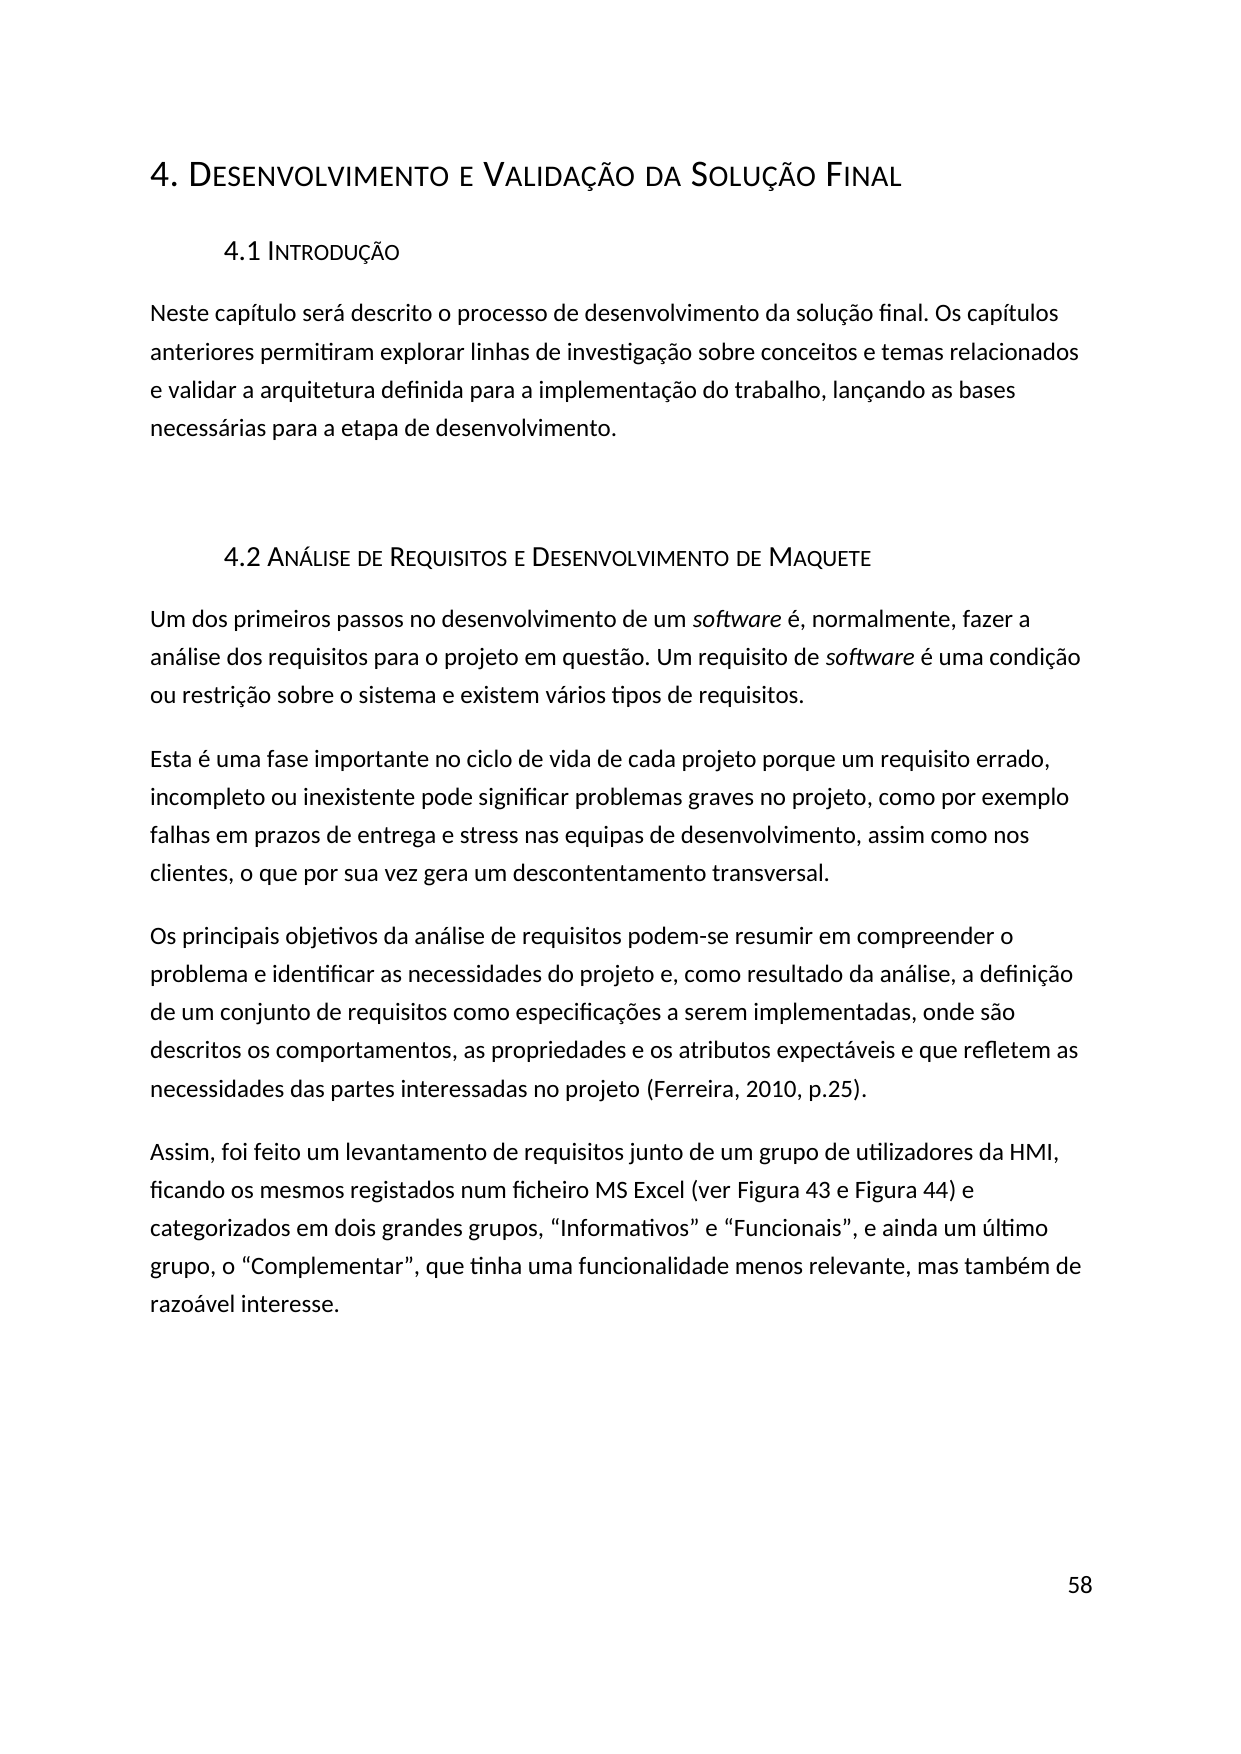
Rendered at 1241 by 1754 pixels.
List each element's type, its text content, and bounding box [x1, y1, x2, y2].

subtitle 4. Desenvolvimento e Validação da Solução Final [150, 150, 1092, 196]
text Os principais objetivos da análise de requisitos podem-se resumir em compreender o problema e identificar as necessidades do projeto e, como resultado da análise, a definição de um conjunto de requisitos como especificações a serem implementadas, onde são descritos os comportamentos, as propriedades e os atributos expectáveis e que refletem as necessidades das partes interessadas no projeto (Ferreira, 2010, p.25). [150, 920, 1092, 1103]
text Assim, foi feito um levantamento de requisitos junto de um grupo de utilizadores da HMI, ficando os mesmos registados num ficheiro MS Excel (ver Figura 43 e Figura 44) e categorizados em dois grandes grupos, “Informativos” e “Funcionais”, e ainda um último grupo, o “Complementar”, que tinha uma funcionalidade menos relevante, mas também de razoável interesse. [150, 1136, 1092, 1319]
text Esta é uma fase importante no ciclo de vida de cada projeto porque um requisito errado, incompleto ou inexistente pode significar problemas graves no projeto, como por exemplo falhas em prazos de entrega e stress nas equipas de desenvolvimento, assim como nos clientes, o que por sua vez gera um descontentamento transversal. [150, 743, 1092, 888]
text Um dos primeiros passos no desenvolvimento de um software é, normalmente, fazer a análise dos requisitos para o projeto em questão. Um requisito de software é uma condição ou restrição sobre o sistema e existem vários tipos de requisitos. [150, 603, 1092, 710]
subtitle 4.2 Análise de Requisitos e Desenvolvimento de Maquete [150, 538, 1092, 574]
text Neste capítulo será descrito o processo de desenvolvimento da solução final. Os capítulos anteriores permitiram explorar linhas de investigação sobre conceitos e temas relacionados e validar a arquitetura definida para a implementação do trabalho, lançando as bases necessárias para a etapa de desenvolvimento. [150, 297, 1092, 442]
subtitle 4.1 Introdução [150, 232, 1092, 268]
